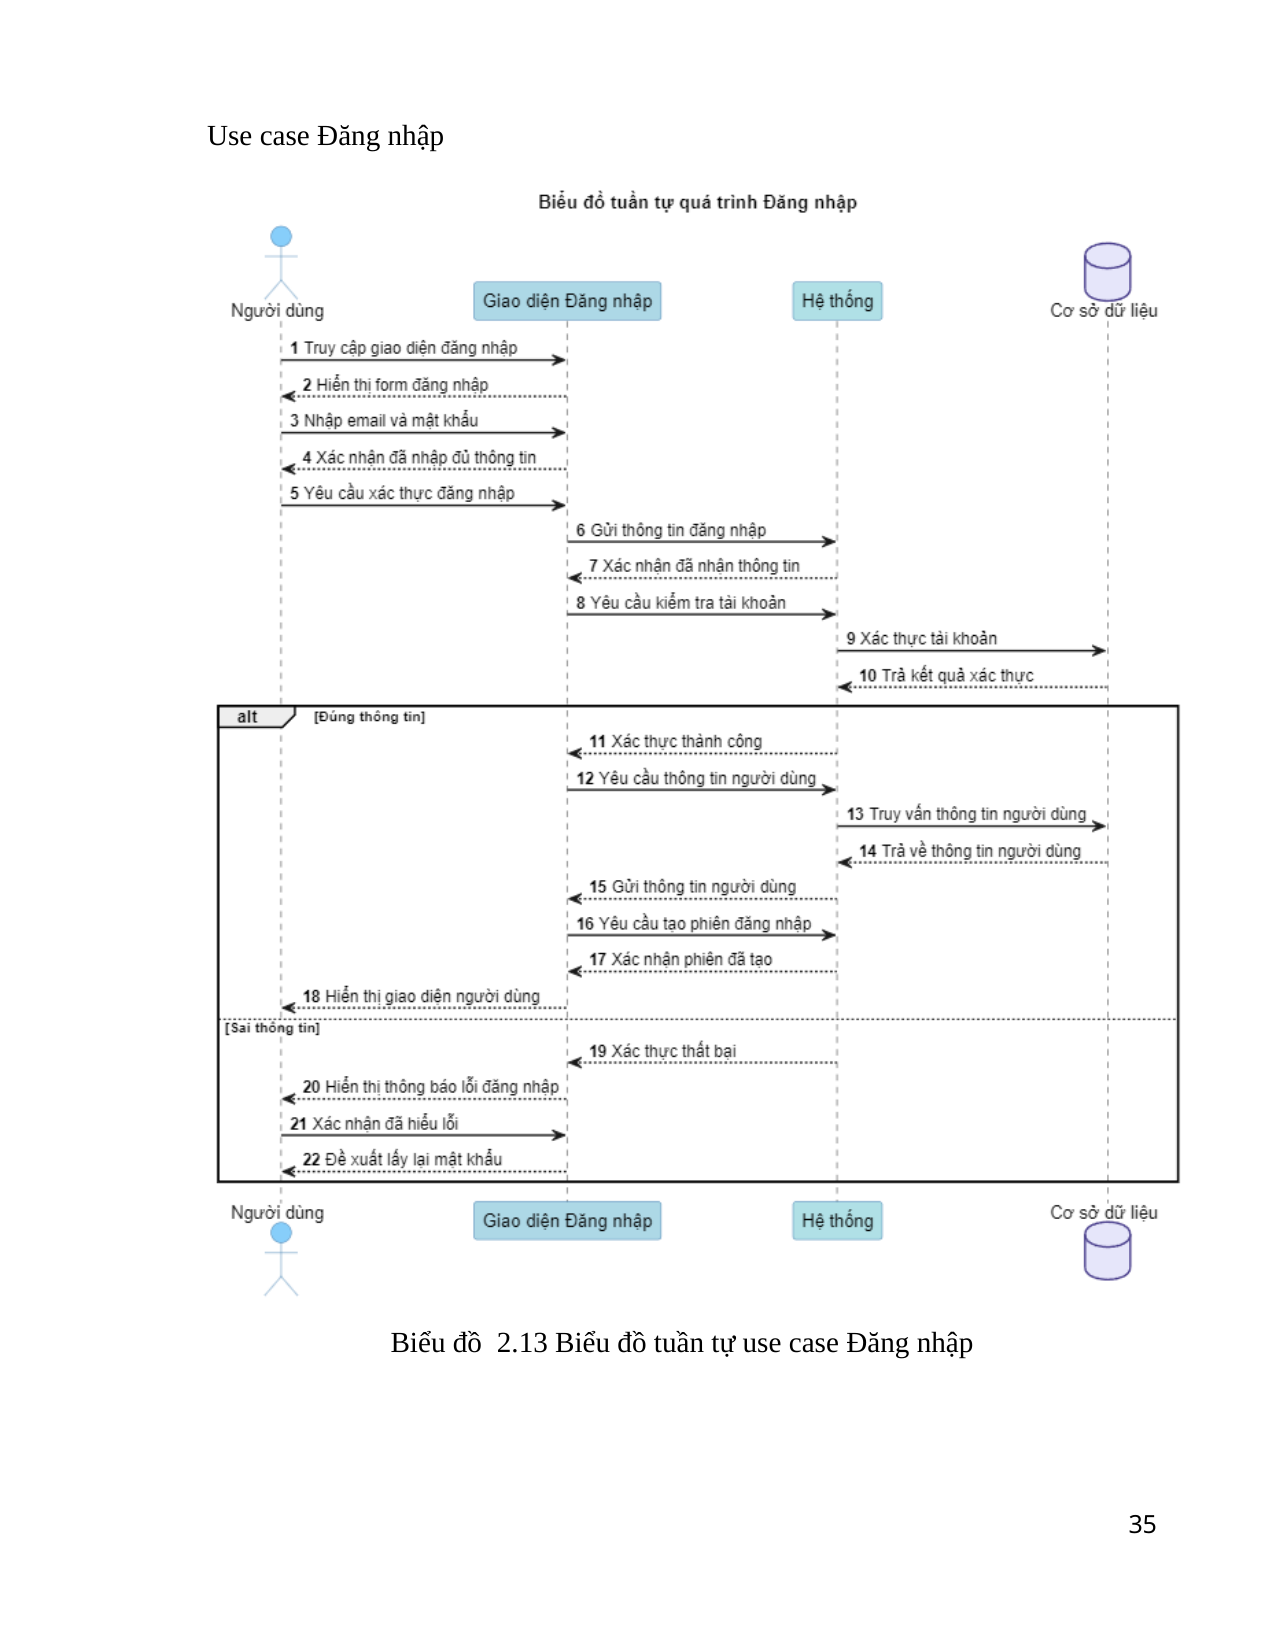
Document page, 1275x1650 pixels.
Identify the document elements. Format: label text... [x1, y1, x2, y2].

text Use case Đăng nhập [177, 118, 1157, 152]
text Biểu đồ 2.13 Biểu đồ tuần tự use case Đăng nhập [177, 1326, 1157, 1359]
picture [206, 173, 1187, 1304]
